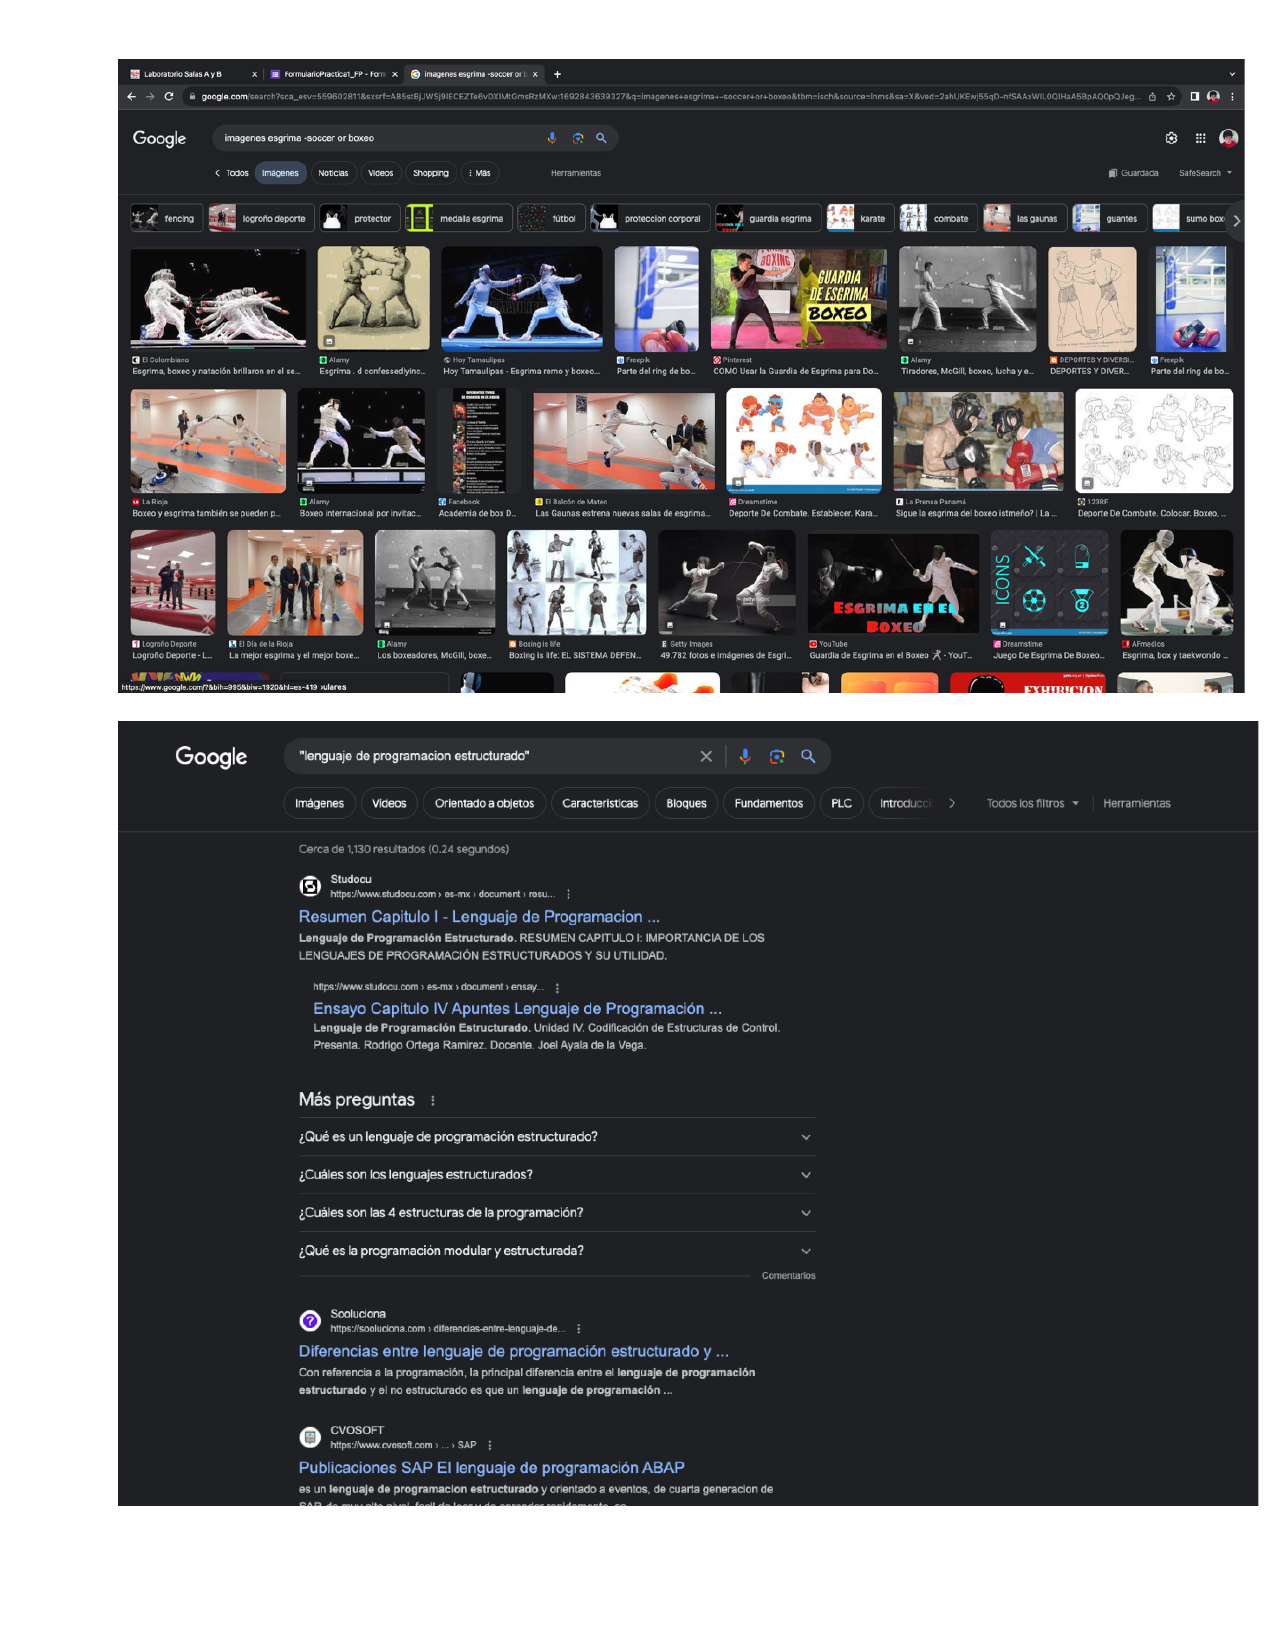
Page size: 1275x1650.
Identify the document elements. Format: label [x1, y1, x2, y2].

picture [118, 59, 1245, 693]
picture [118, 721, 1259, 1506]
